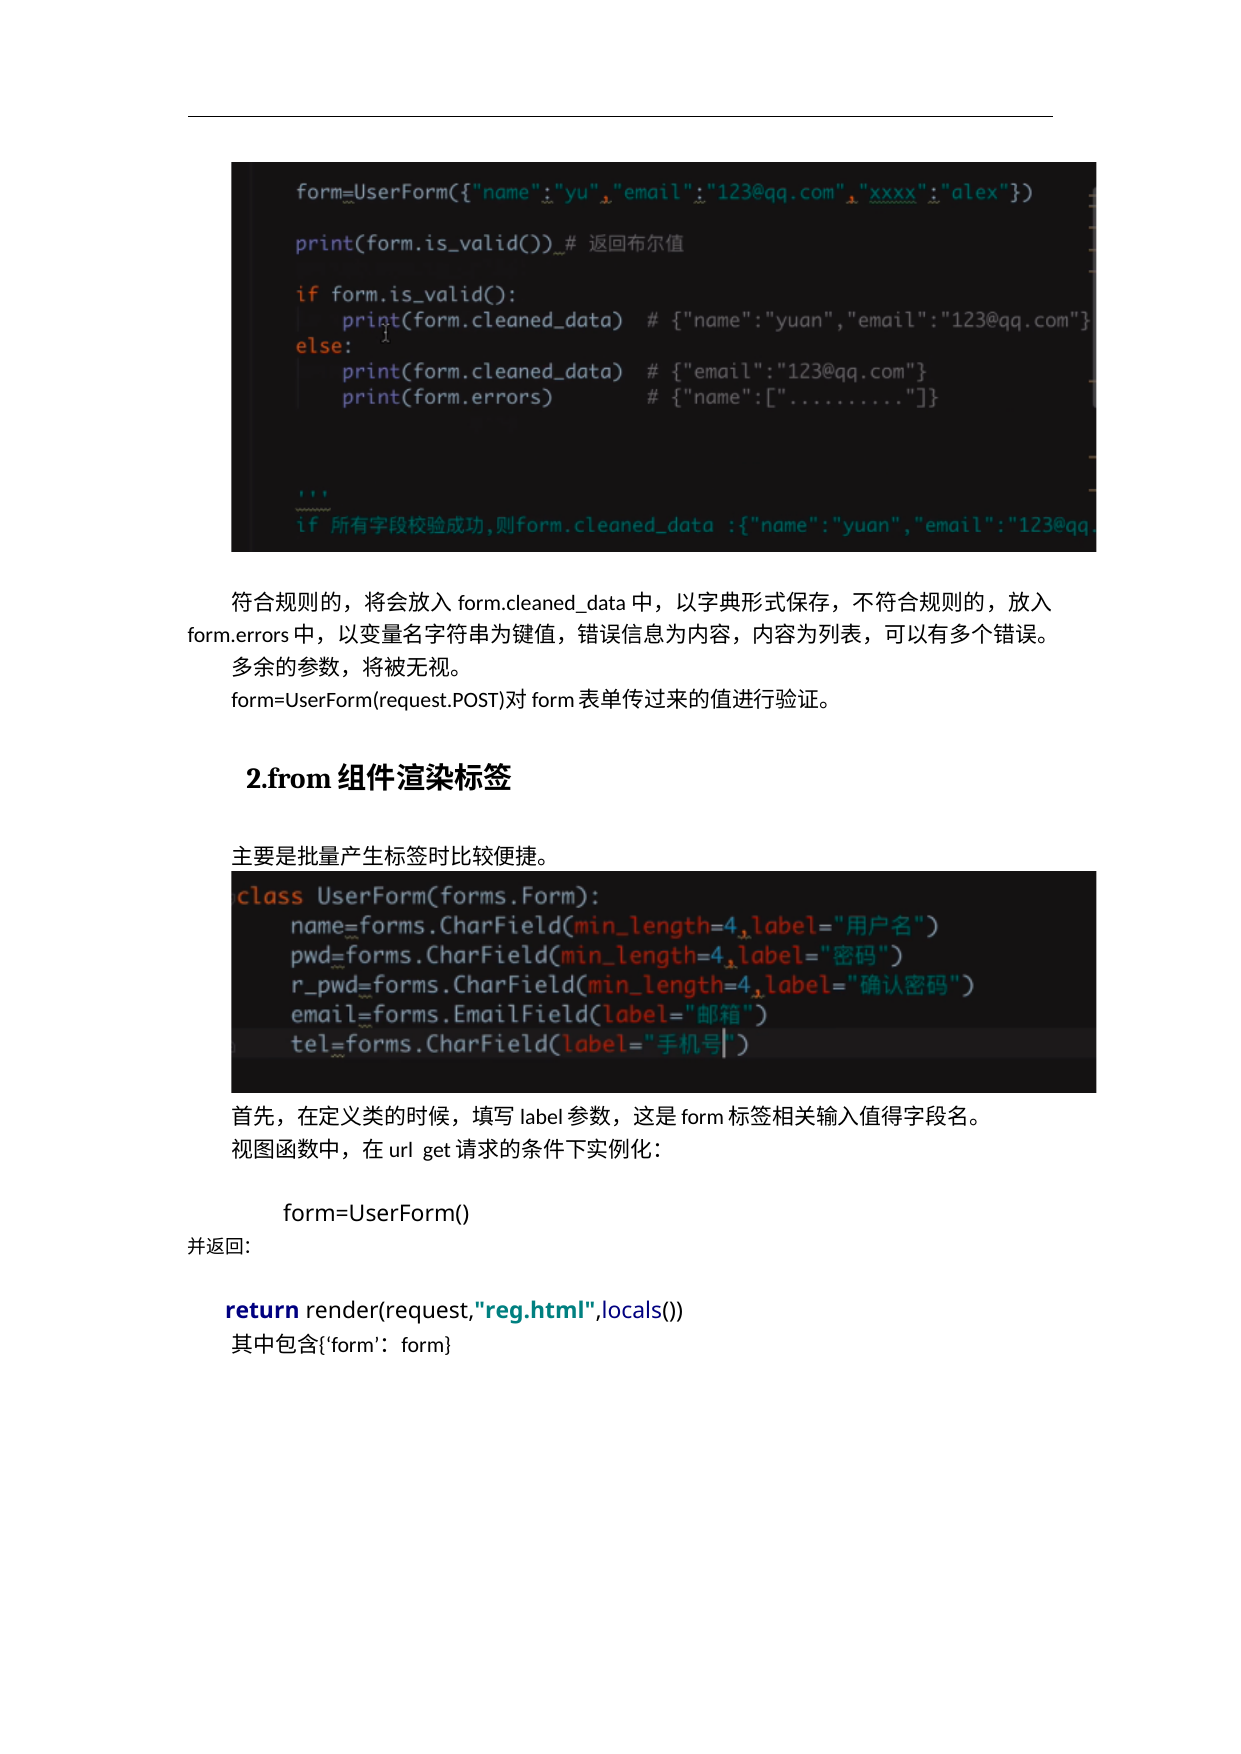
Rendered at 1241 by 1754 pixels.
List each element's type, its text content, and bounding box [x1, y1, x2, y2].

text 首先，在定义类的时候，填写label参数，这是form标签相关输入值得字段名。 [187, 1099, 1053, 1131]
text 其中包含{‘form’：form} [187, 1326, 1053, 1359]
text 视图函数中，在url get请求的条件下实例化： [187, 1131, 1053, 1164]
subtitle 2.from组件渲染标签 [187, 744, 1053, 809]
text 主要是批量产生标签时比较便捷。 [187, 839, 1053, 871]
text form=UserForm() 并返回： [187, 1196, 1053, 1261]
text return render(request,"reg.html",locals()) [225, 1261, 1053, 1326]
text 多余的参数，将被无视。 [187, 649, 1053, 682]
text form=UserForm(request.POST)对form表单传过来的值进行验证。 [187, 682, 1053, 714]
text 符合规则的，将会放入form.cleaned_data中，以字典形式保存，不符合规则的，放入form.errors中，以变量名字符串为键值，错误信息为内容，内容为列表，可以有多个错误。 [187, 584, 1053, 649]
picture [231, 871, 1097, 1093]
picture [231, 162, 1097, 552]
